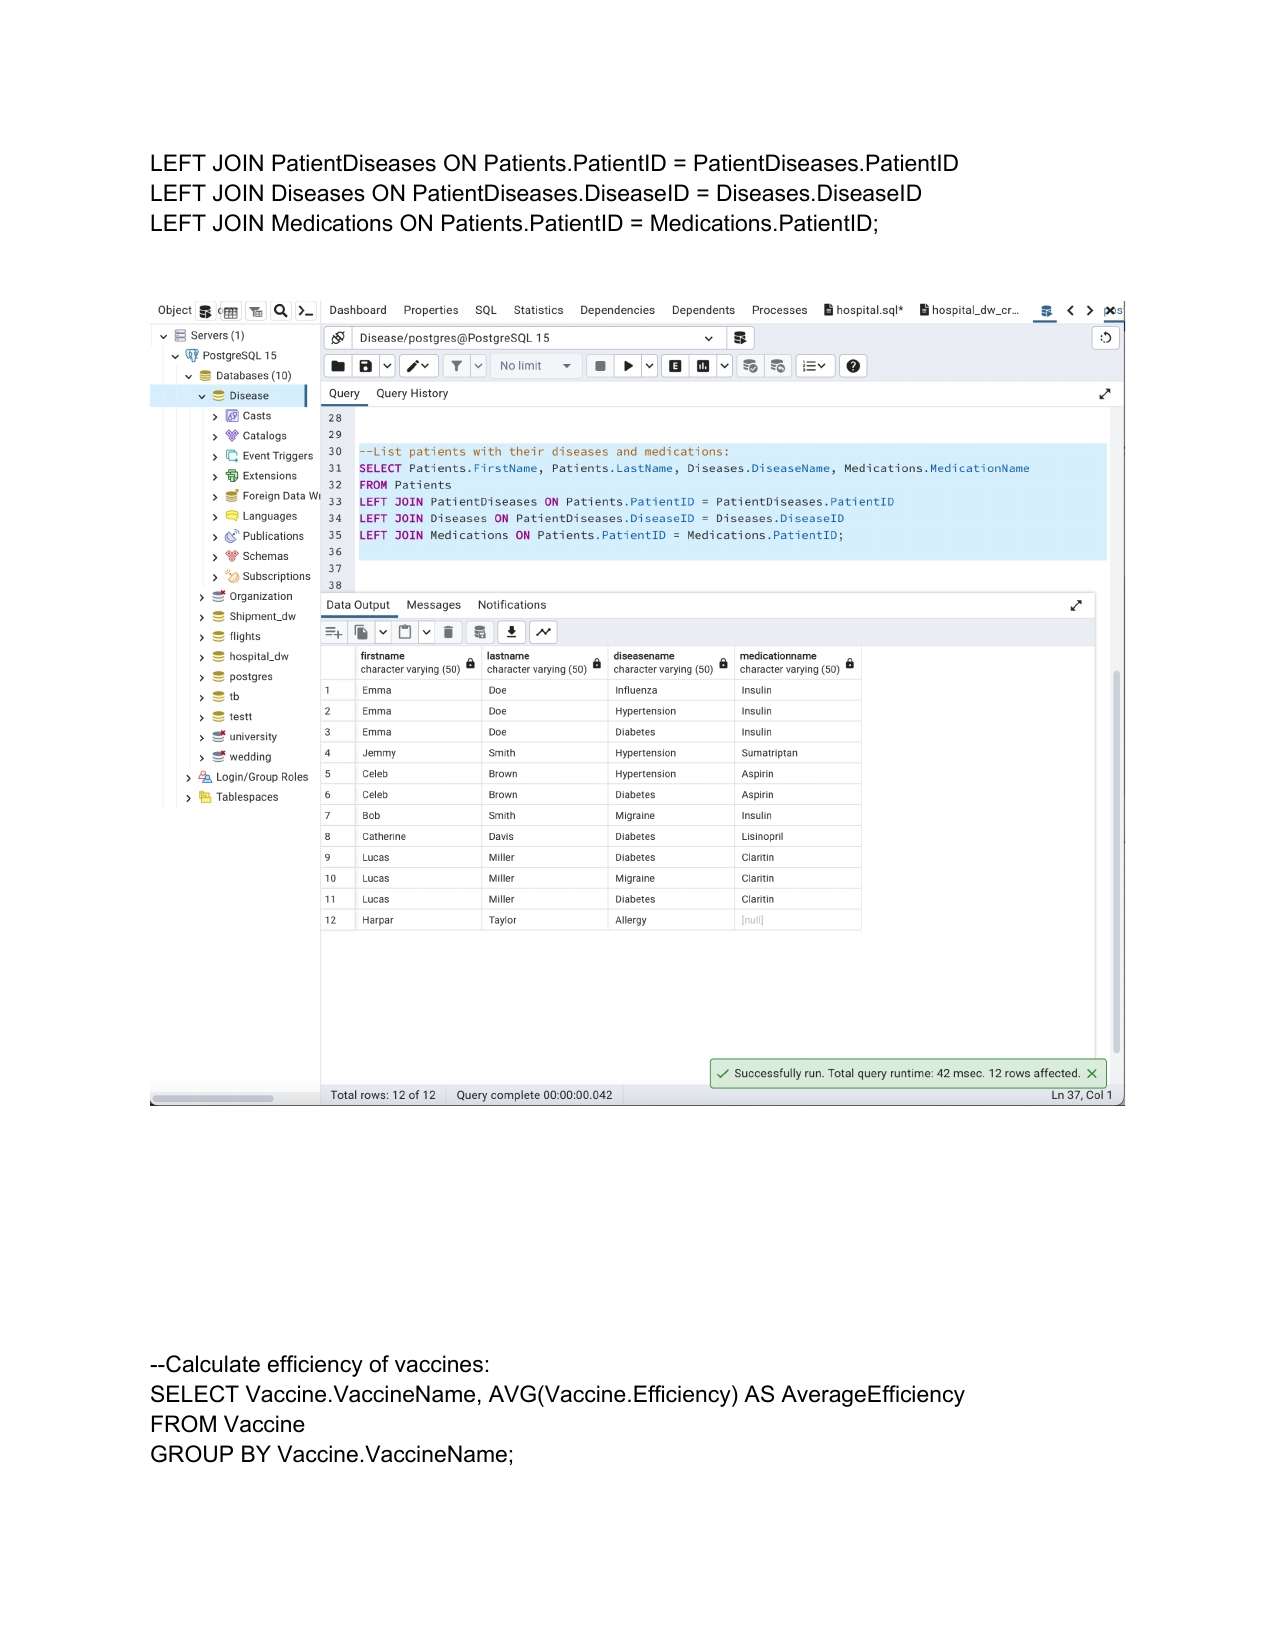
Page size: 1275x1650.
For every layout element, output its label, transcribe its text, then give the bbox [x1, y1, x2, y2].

text SELECT Vaccine.VaccineName, AVG(Vaccine.Efficiency) AS AverageEfficiency [150, 1381, 1125, 1407]
text GROUP BY Vaccine.VaccineName; [150, 1441, 1125, 1468]
text FROM Vaccine [150, 1411, 1125, 1437]
text LEFT JOIN PatientDiseases ON Patients.PatientID = PatientDiseases.PatientID [150, 150, 1125, 176]
picture [150, 301, 1125, 1106]
text --Calculate efficiency of vaccines: [150, 1351, 1125, 1377]
text LEFT JOIN Medications ON Patients.PatientID = Medications.PatientID; [150, 210, 1125, 237]
text LEFT JOIN Diseases ON PatientDiseases.DiseaseID = Diseases.DiseaseID [150, 180, 1125, 207]
